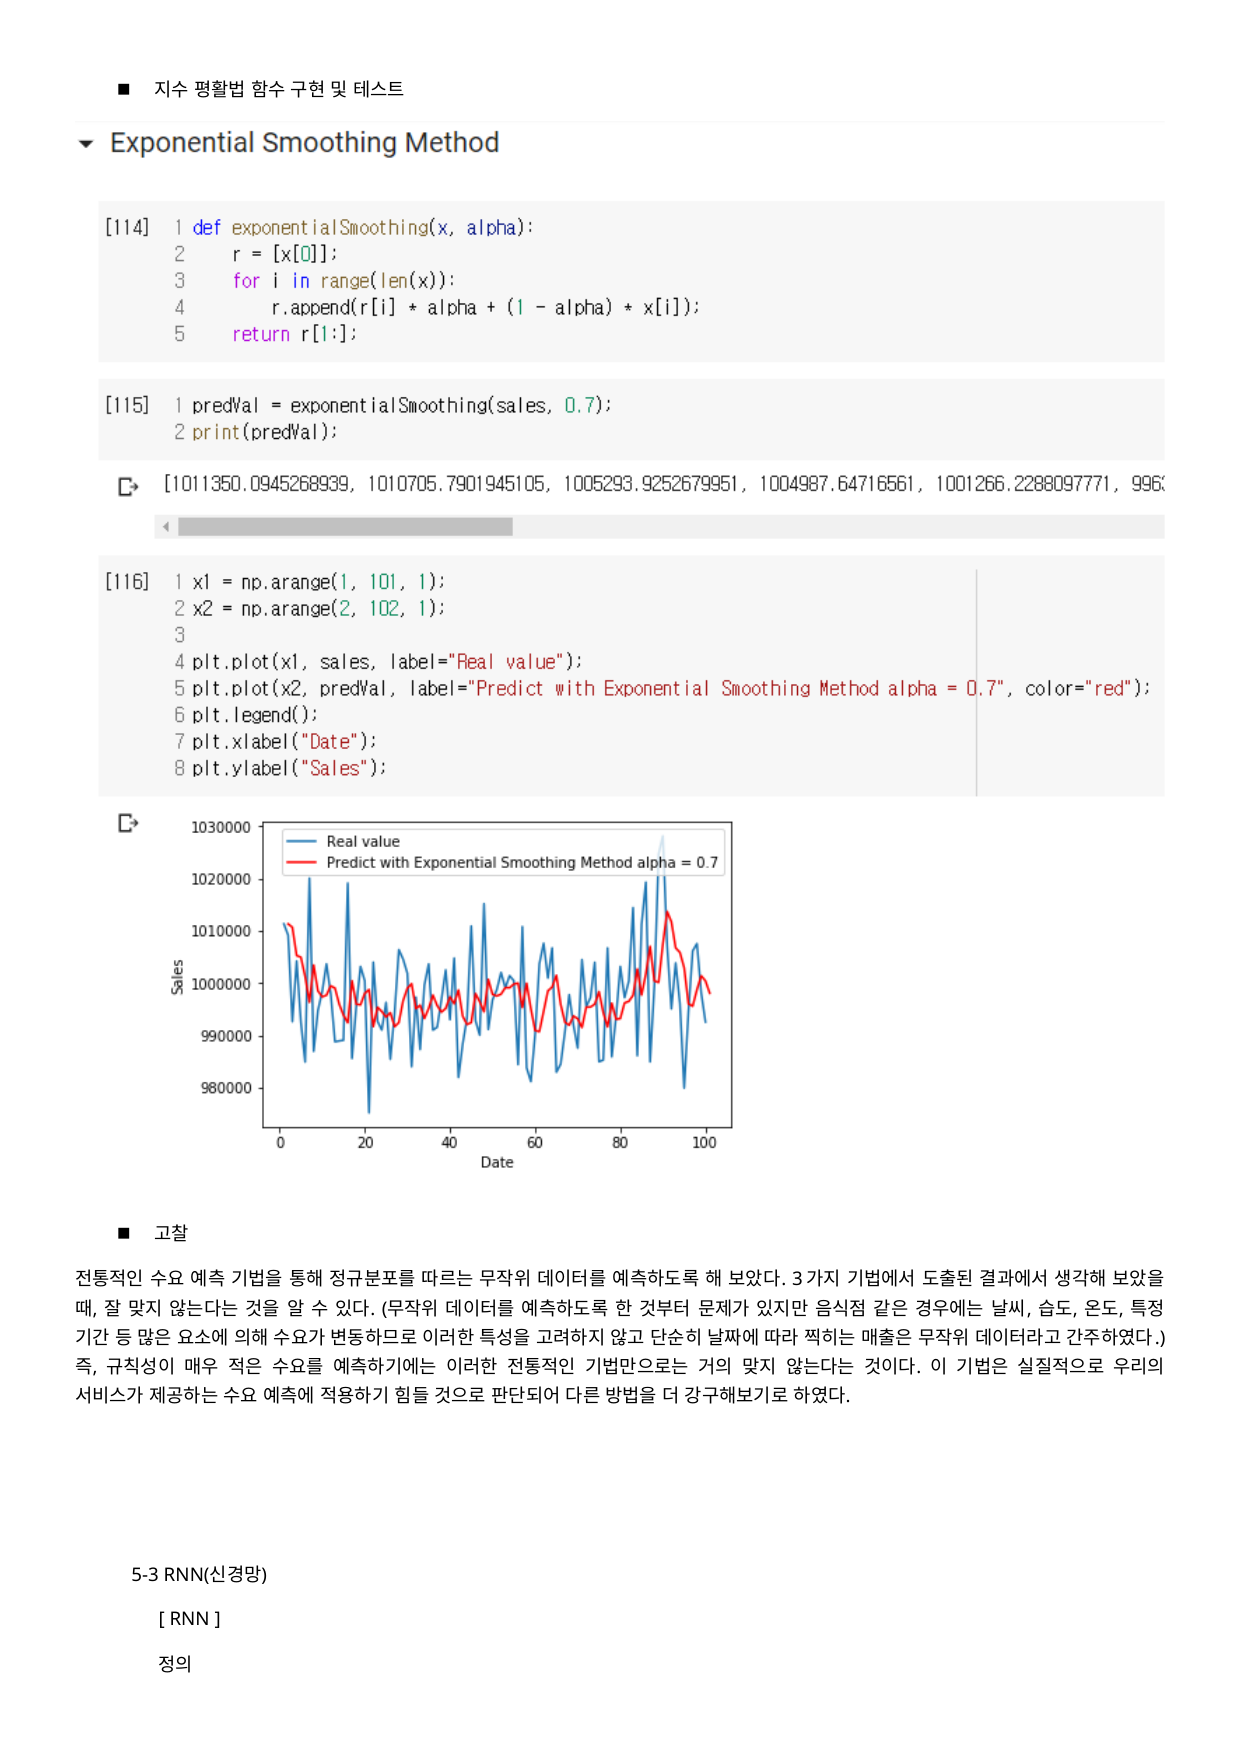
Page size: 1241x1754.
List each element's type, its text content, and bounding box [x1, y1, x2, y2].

picture [75, 121, 1165, 1200]
text 전통적인 수요 예측 기법을 통해 정규분포를 따르는 무작위 데이터를 예측하도록 해 보았다. 3가지 기법에서 도출된 결과에서 생각해 보았을 때, 잘 맞지 않는다는 것을 알 수 있다. (무작위 데이터를 예측하도록 한 것부터 문제가 있지만 음식점 같은 경우에는 날씨, 습도, 온도, 특정 기간 등 많은 요소에 의해 수요가 변동하므로 이러한 특성을 고려하지 않고 단순히 날짜에 따라 찍히는 매출은 무작위 데이터라고 간주하였다.) 즉, 규칙성이 매우 적은 수요를 예측하기에는 이러한 전통적인 기법만으로는 거의 맞지 않는다는 것이다. 이 기법은 실질적으로 우리의 서비스가 제공하는 수요 예측에 적용하기 힘들 것으로 판단되어 다른 방법을 더 강구해보기로 하였다. [75, 1264, 1165, 1408]
list 정의 [158, 1649, 1165, 1677]
list 고찰 [117, 1218, 1165, 1246]
list [ RNN ] [158, 1605, 1165, 1631]
text 5-3 RNN(신경망) [75, 1559, 1165, 1587]
list 지수 평활법 함수 구현 및 테스트 [117, 75, 1165, 102]
